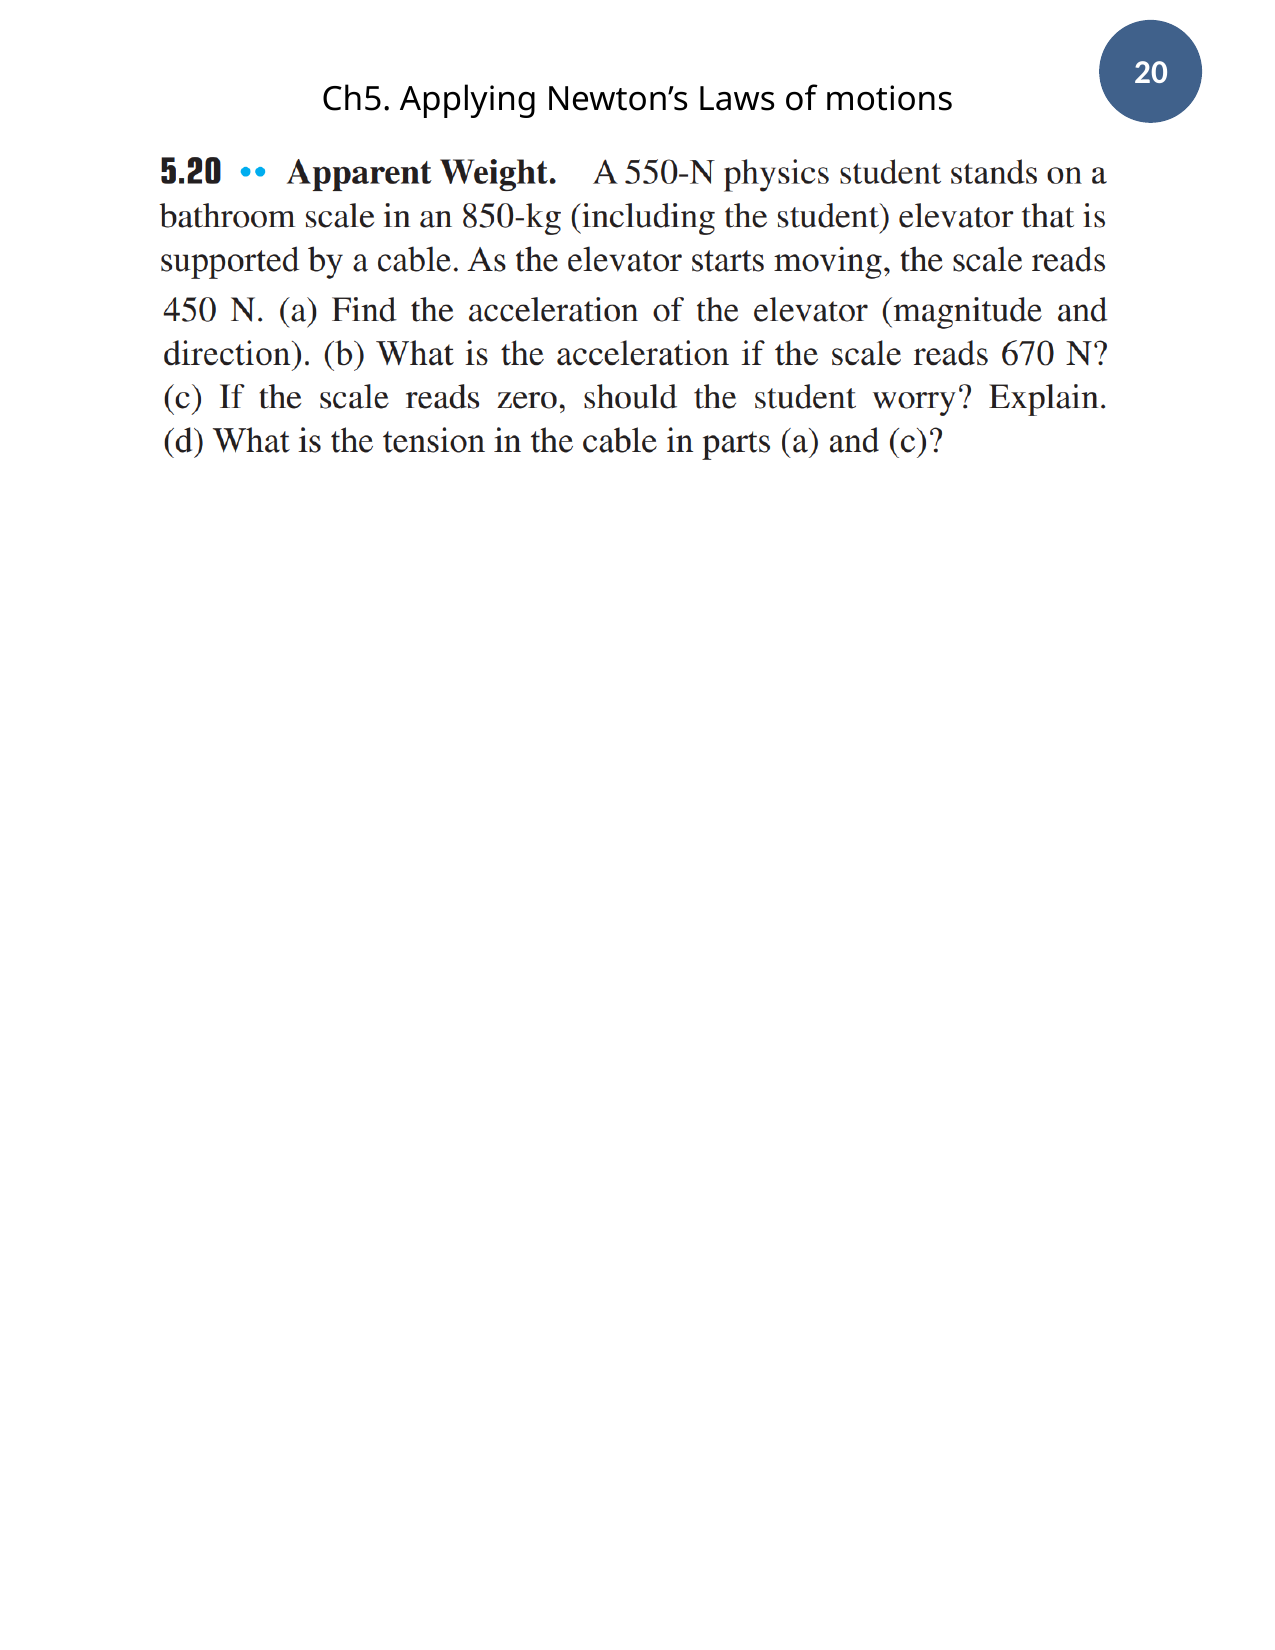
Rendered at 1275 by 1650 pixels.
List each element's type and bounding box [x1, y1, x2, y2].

picture [150, 283, 1125, 461]
picture [150, 150, 1125, 281]
